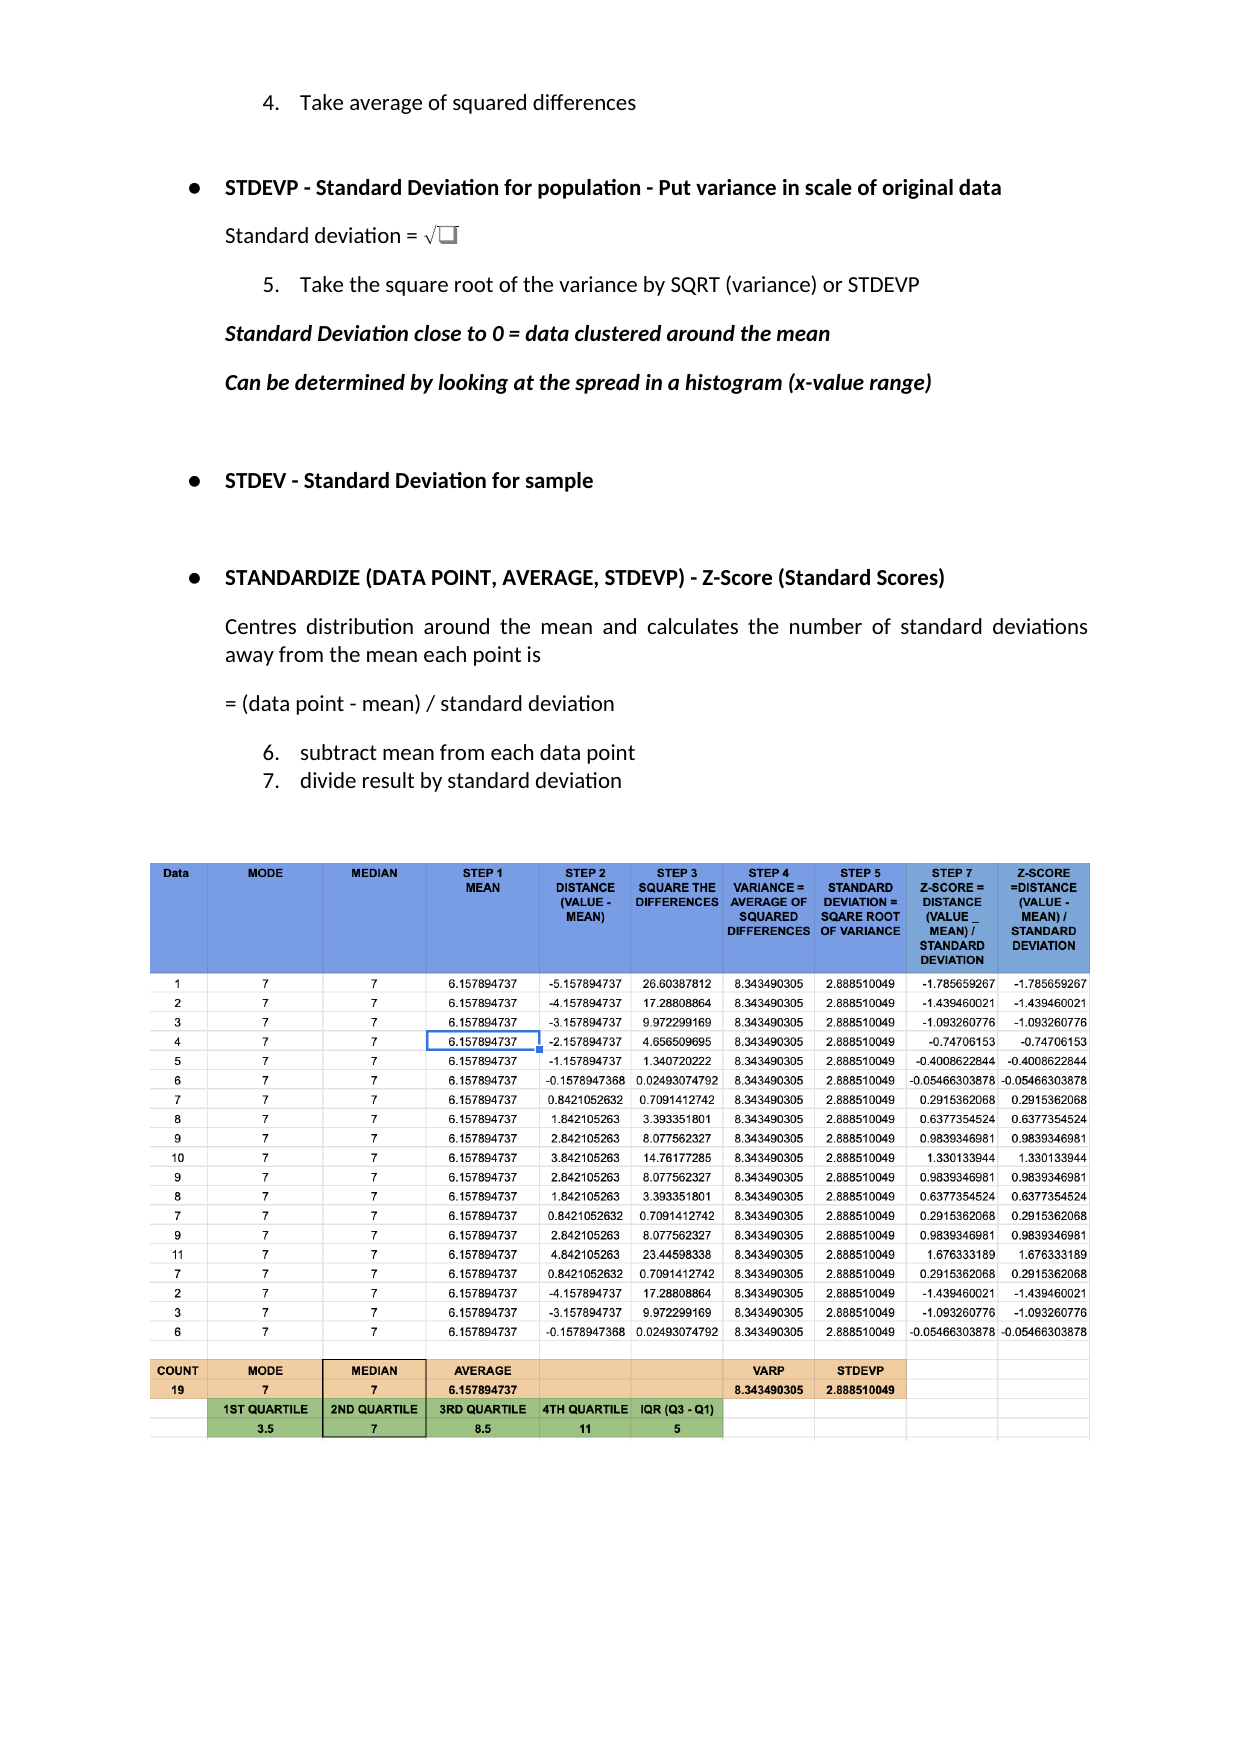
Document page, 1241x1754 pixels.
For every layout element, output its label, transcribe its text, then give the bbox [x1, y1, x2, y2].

list Take average of squared differences [262, 88, 1090, 117]
list divide result by standard deviation [262, 766, 1090, 794]
text Centres distribution around the mean and calculates the number of standard deviations away from the mean each point is [225, 612, 1090, 668]
text = (data point - mean) / standard deviation [225, 689, 1090, 717]
picture [150, 863, 1091, 1441]
list STDEVP - Standard Deviation for population - Put variance in scale of original data [187, 173, 1090, 201]
text Standard Deviation close to 0 = data clustered around the mean [150, 319, 1090, 347]
list Take the square root of the variance by SQRT (variance) or STDEVP [262, 270, 1090, 298]
list subtract mean from each data point [262, 738, 1090, 766]
text Standard deviation = [225, 221, 1090, 249]
list STANDARDIZE (DATA POINT, AVERAGE, STDEVP) - Z-Score (Standard Scores) [187, 563, 1090, 591]
list STDEV - Standard Deviation for sample [187, 466, 1090, 494]
text Can be determined by looking at the spread in a histogram (x-value range) [150, 368, 1090, 396]
